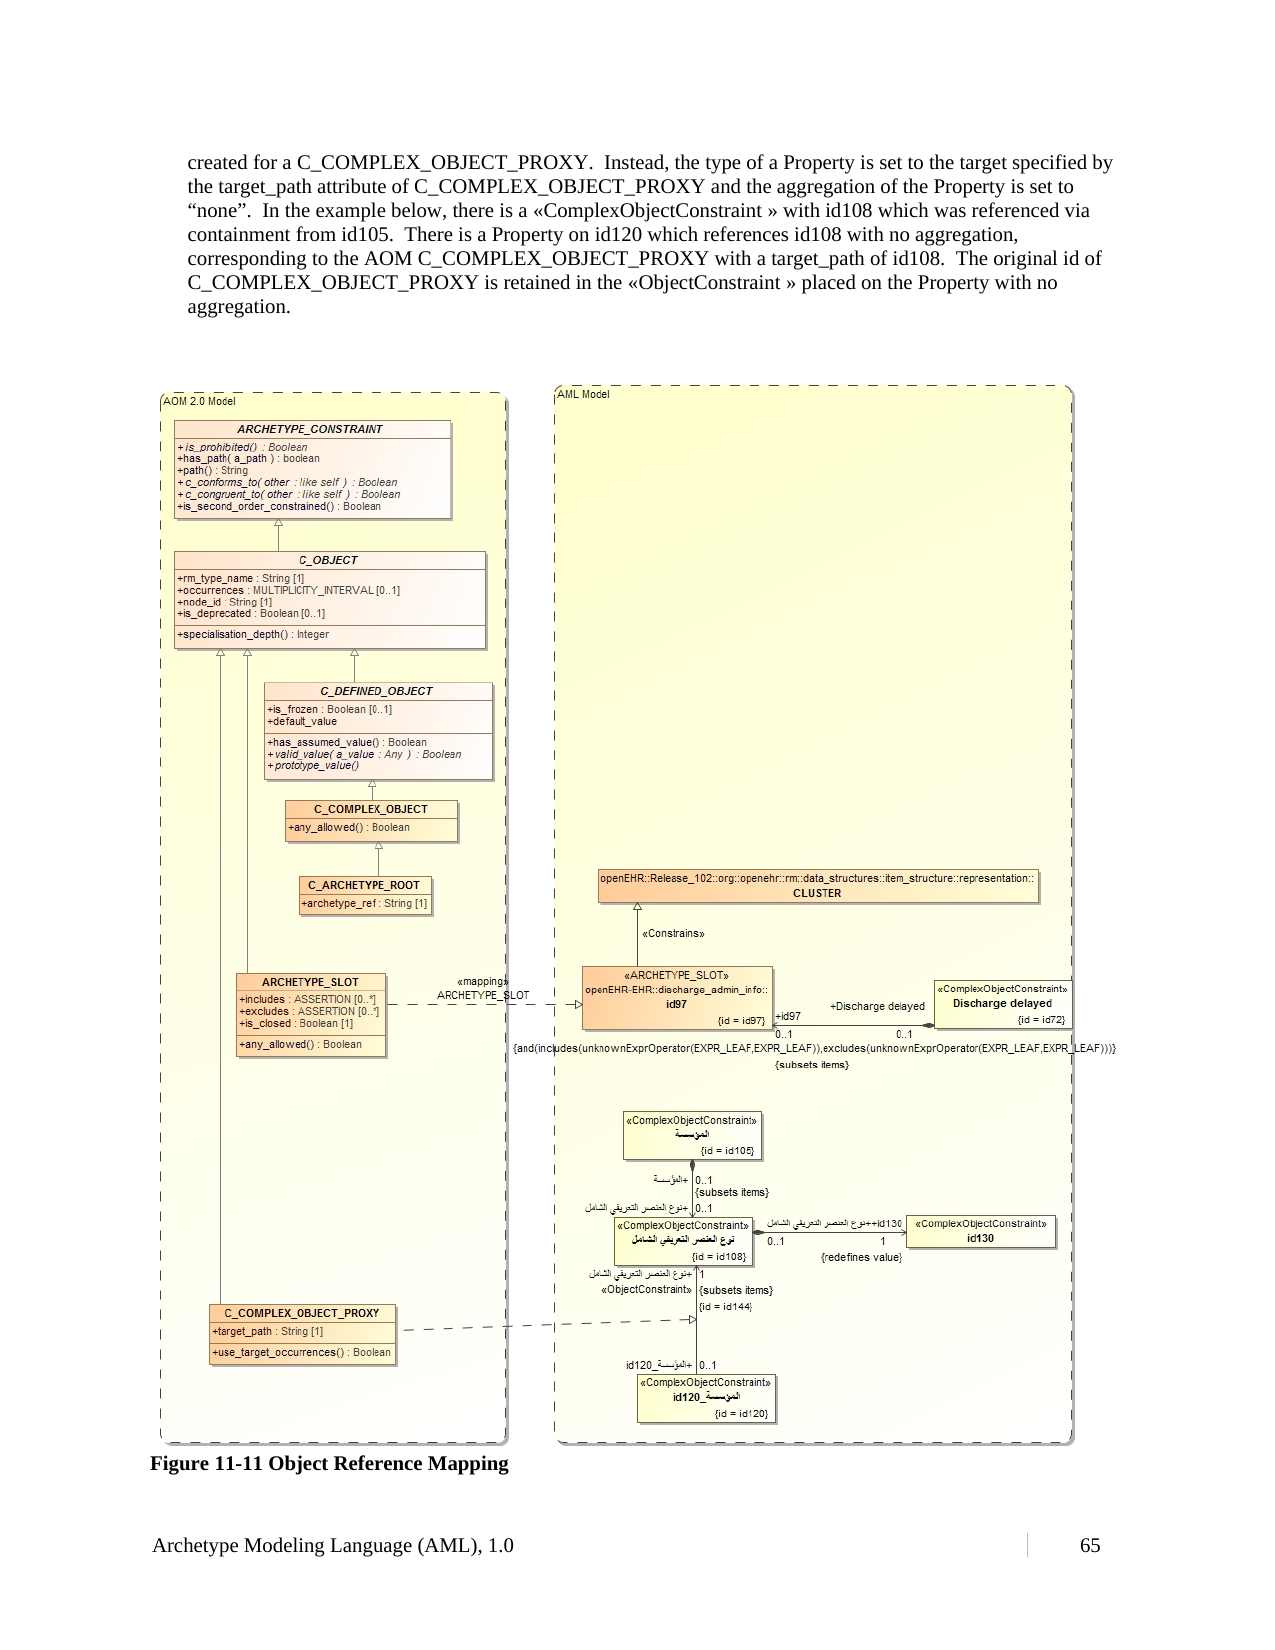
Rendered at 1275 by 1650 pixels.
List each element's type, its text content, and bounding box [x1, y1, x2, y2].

picture [150, 375, 1125, 1452]
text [150, 150, 1125, 318]
